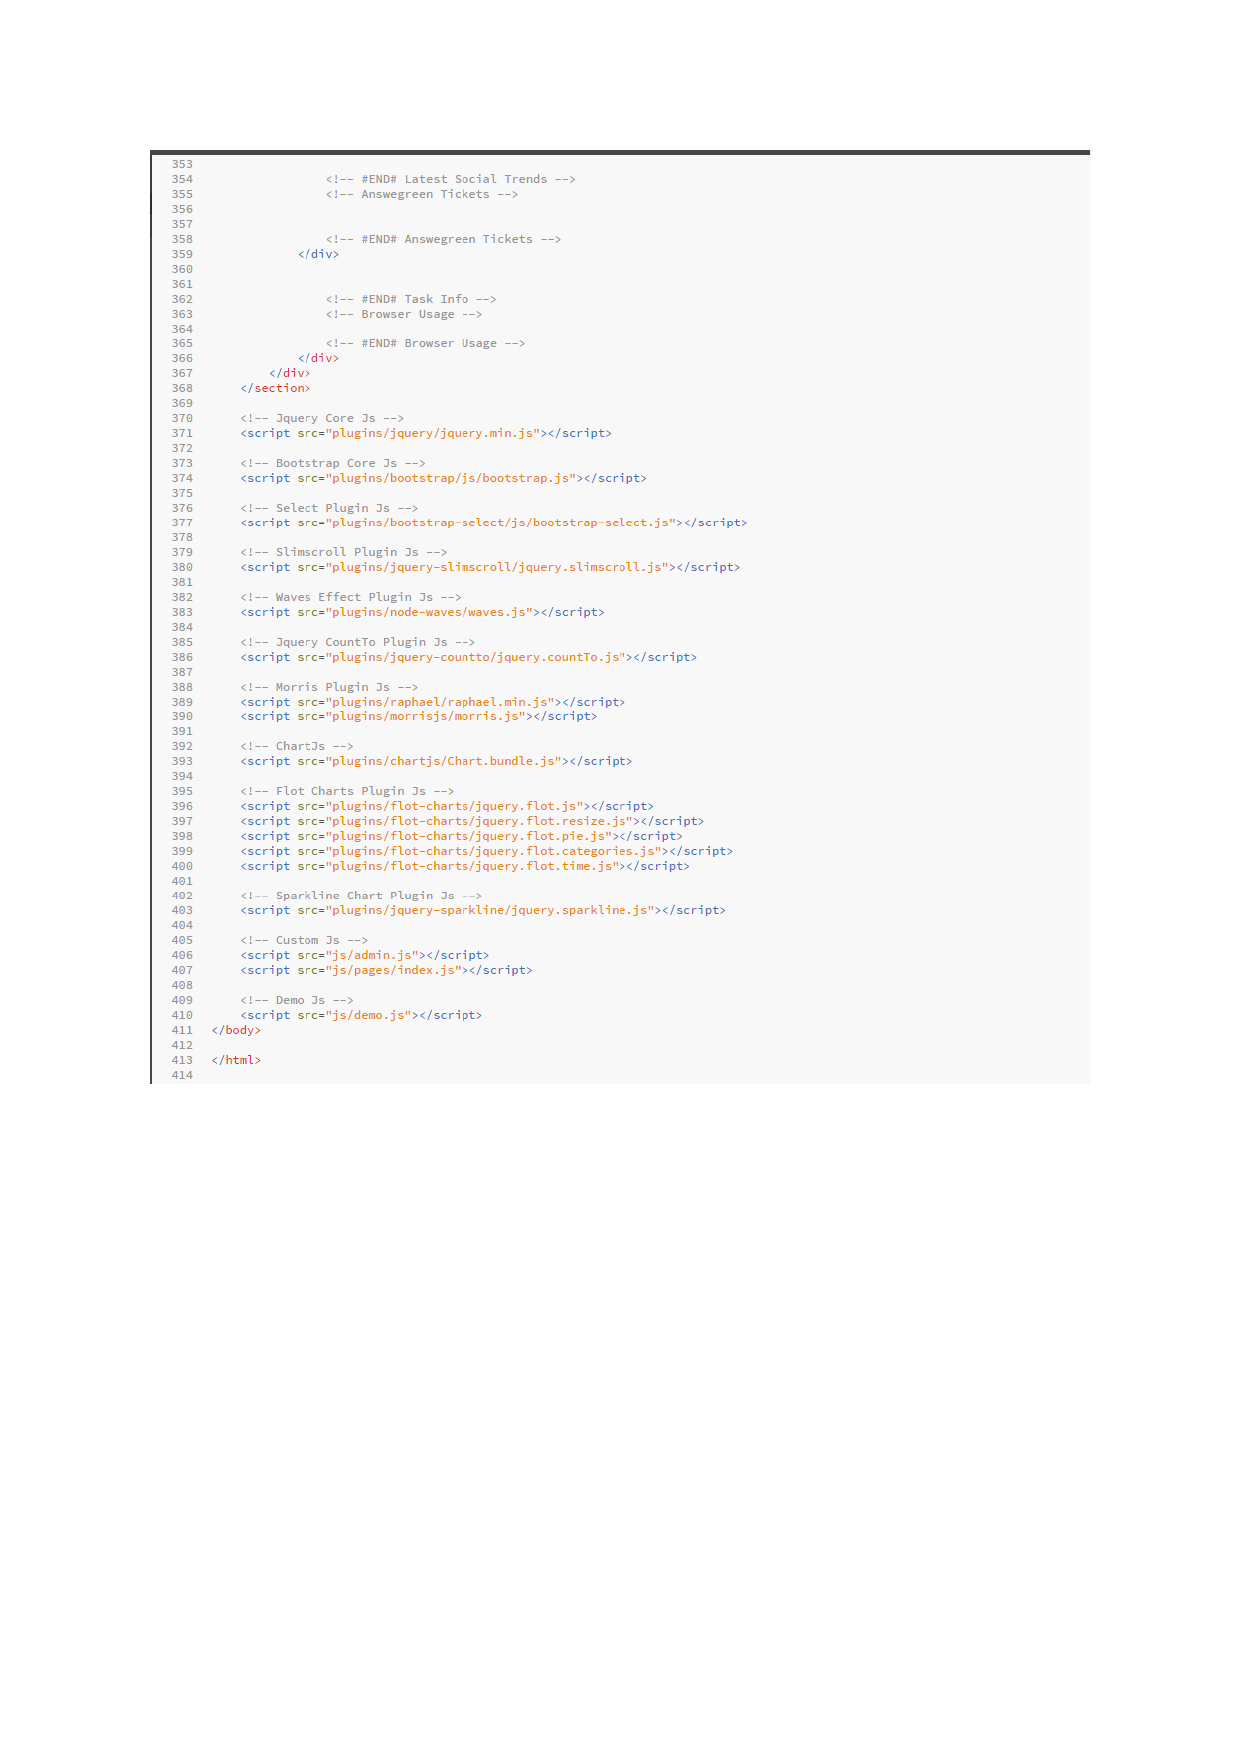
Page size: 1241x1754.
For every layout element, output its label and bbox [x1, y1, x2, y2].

picture [150, 150, 1091, 1084]
